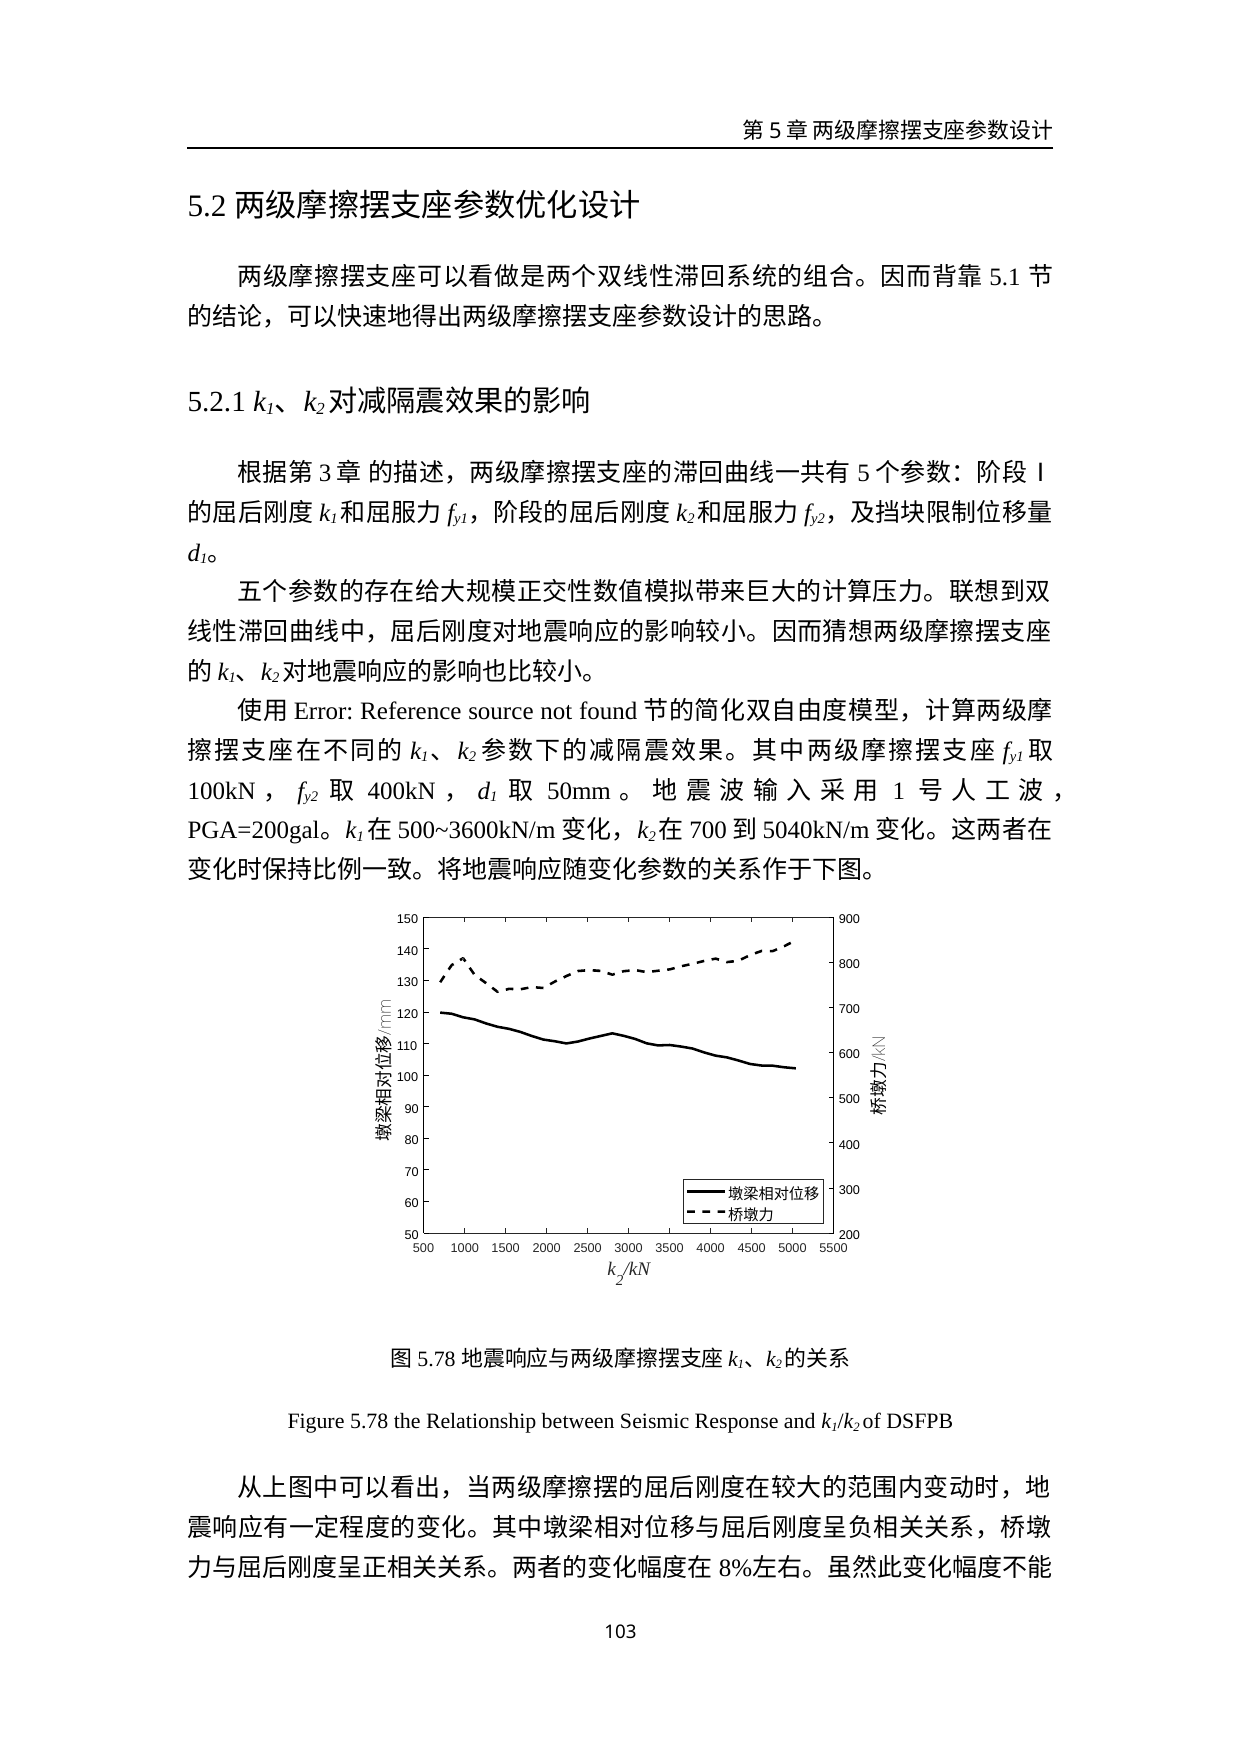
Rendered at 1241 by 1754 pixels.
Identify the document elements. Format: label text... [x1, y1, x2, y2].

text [187, 1466, 1053, 1585]
text 两级摩擦摆支座可以看做是两个双线性滞回系统的组合。因而背靠5.1 节的结论，可以快速地得出两级摩擦摆支座参数设计的思路。 [187, 255, 1053, 334]
text 五个参数的存在给大规模正交性数值模拟带来巨大的计算压力。联想到双线性滞回曲线中，屈后刚度对地震响应的影响较小。因而猜想两级摩擦摆支座的k1、k2对地震响应的影响也比较小。 [187, 570, 1053, 689]
subtitle k1、k2对减隔震效果的影响 [187, 359, 1053, 438]
text 根据第3章 的描述，两级摩擦摆支座的滞回曲线一共有5个参数：阶段Ⅰ的屈后刚度k1和屈服力fy1，阶段的屈后刚度k2和屈服力fy2，及挡块限制位移量d1。 [187, 451, 1053, 570]
subtitle 两级摩擦摆支座参数优化设计 [187, 163, 1053, 242]
